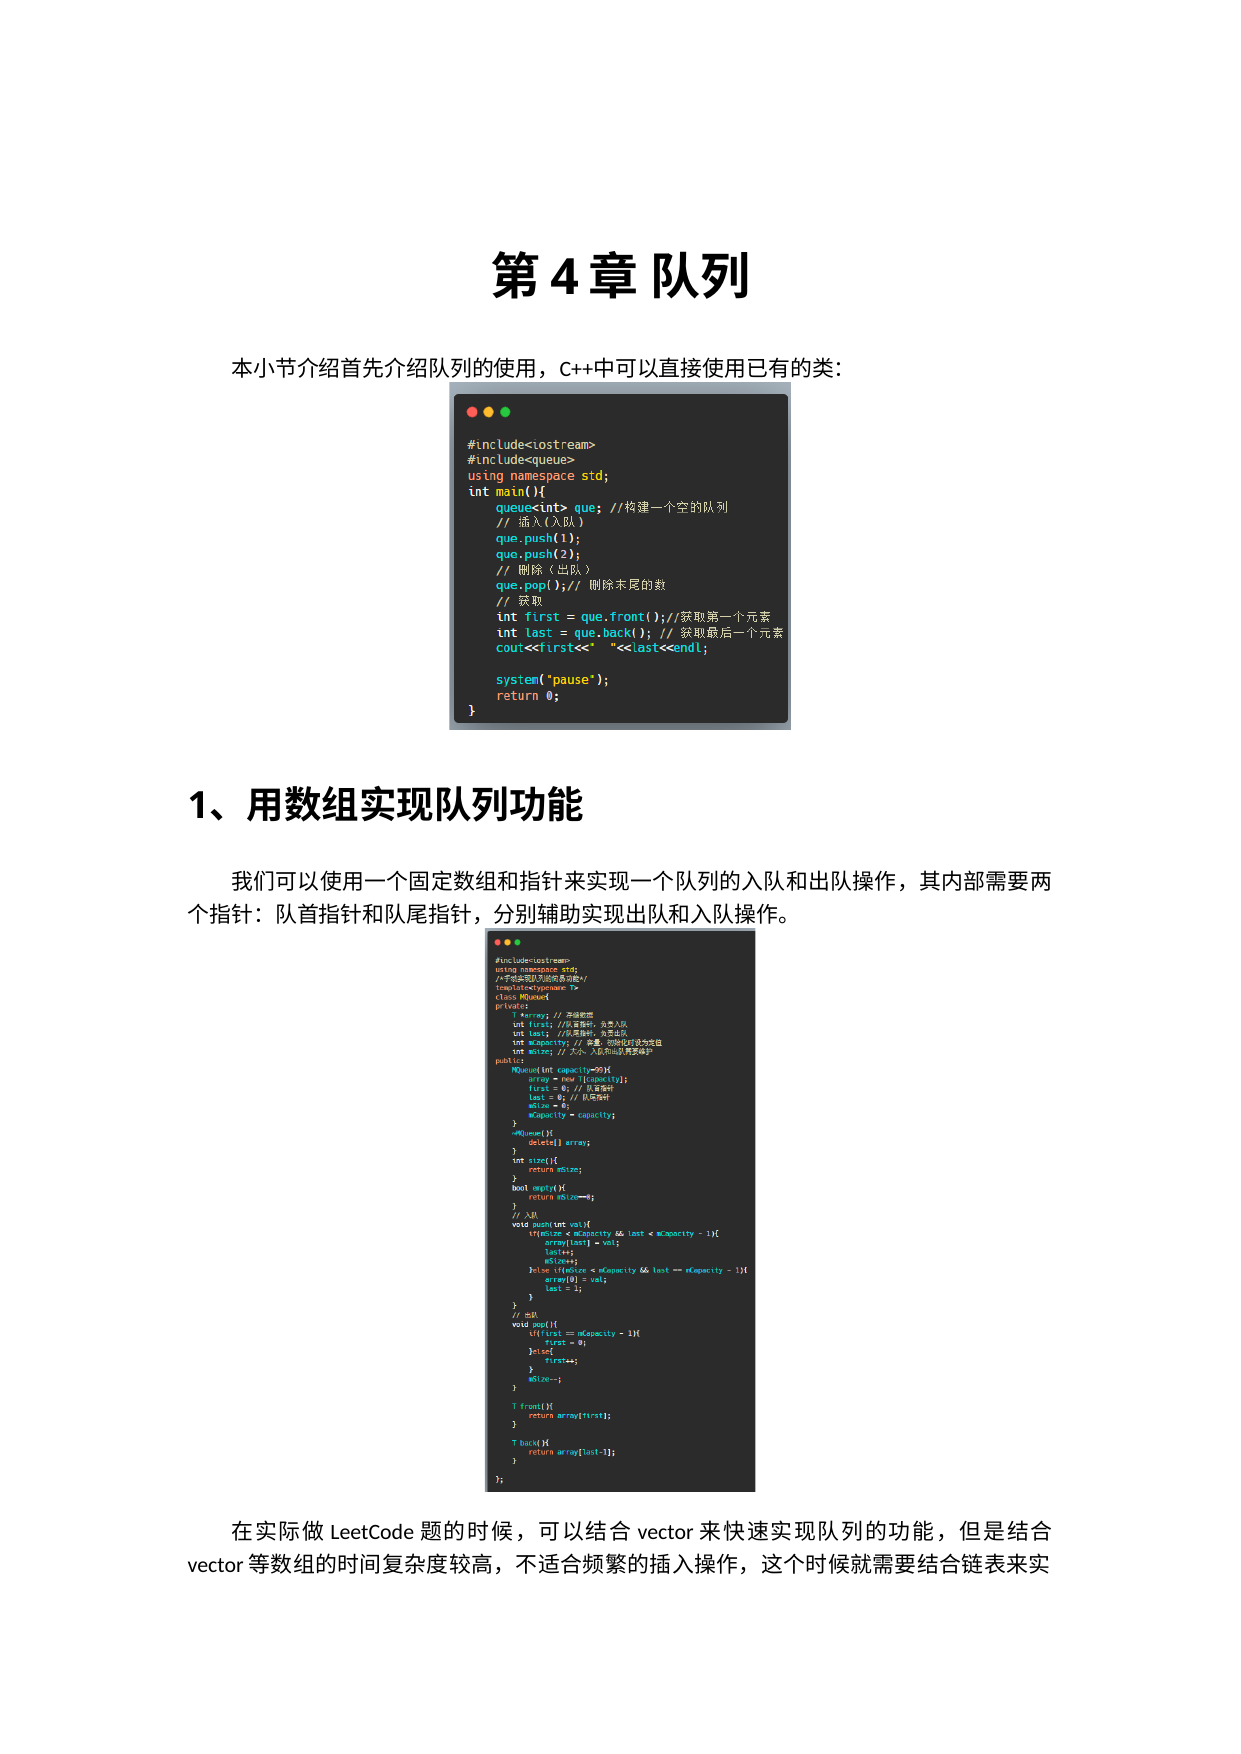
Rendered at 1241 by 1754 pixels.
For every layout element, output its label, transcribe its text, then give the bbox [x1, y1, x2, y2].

subtitle 用数组实现队列功能 [187, 769, 1053, 834]
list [187, 1514, 1053, 1579]
text 本小节介绍首先介绍队列的使用，C++中可以直接使用已有的类： [187, 350, 1053, 383]
text 我们可以使用一个固定数组和指针来实现一个队列的入队和出队操作，其内部需要两个指针：队首指针和队尾指针，分别辅助实现出队和入队操作。 [187, 864, 1053, 929]
picture [449, 382, 791, 730]
subtitle 第4章 队列 [187, 224, 1053, 321]
picture [484, 928, 756, 1492]
